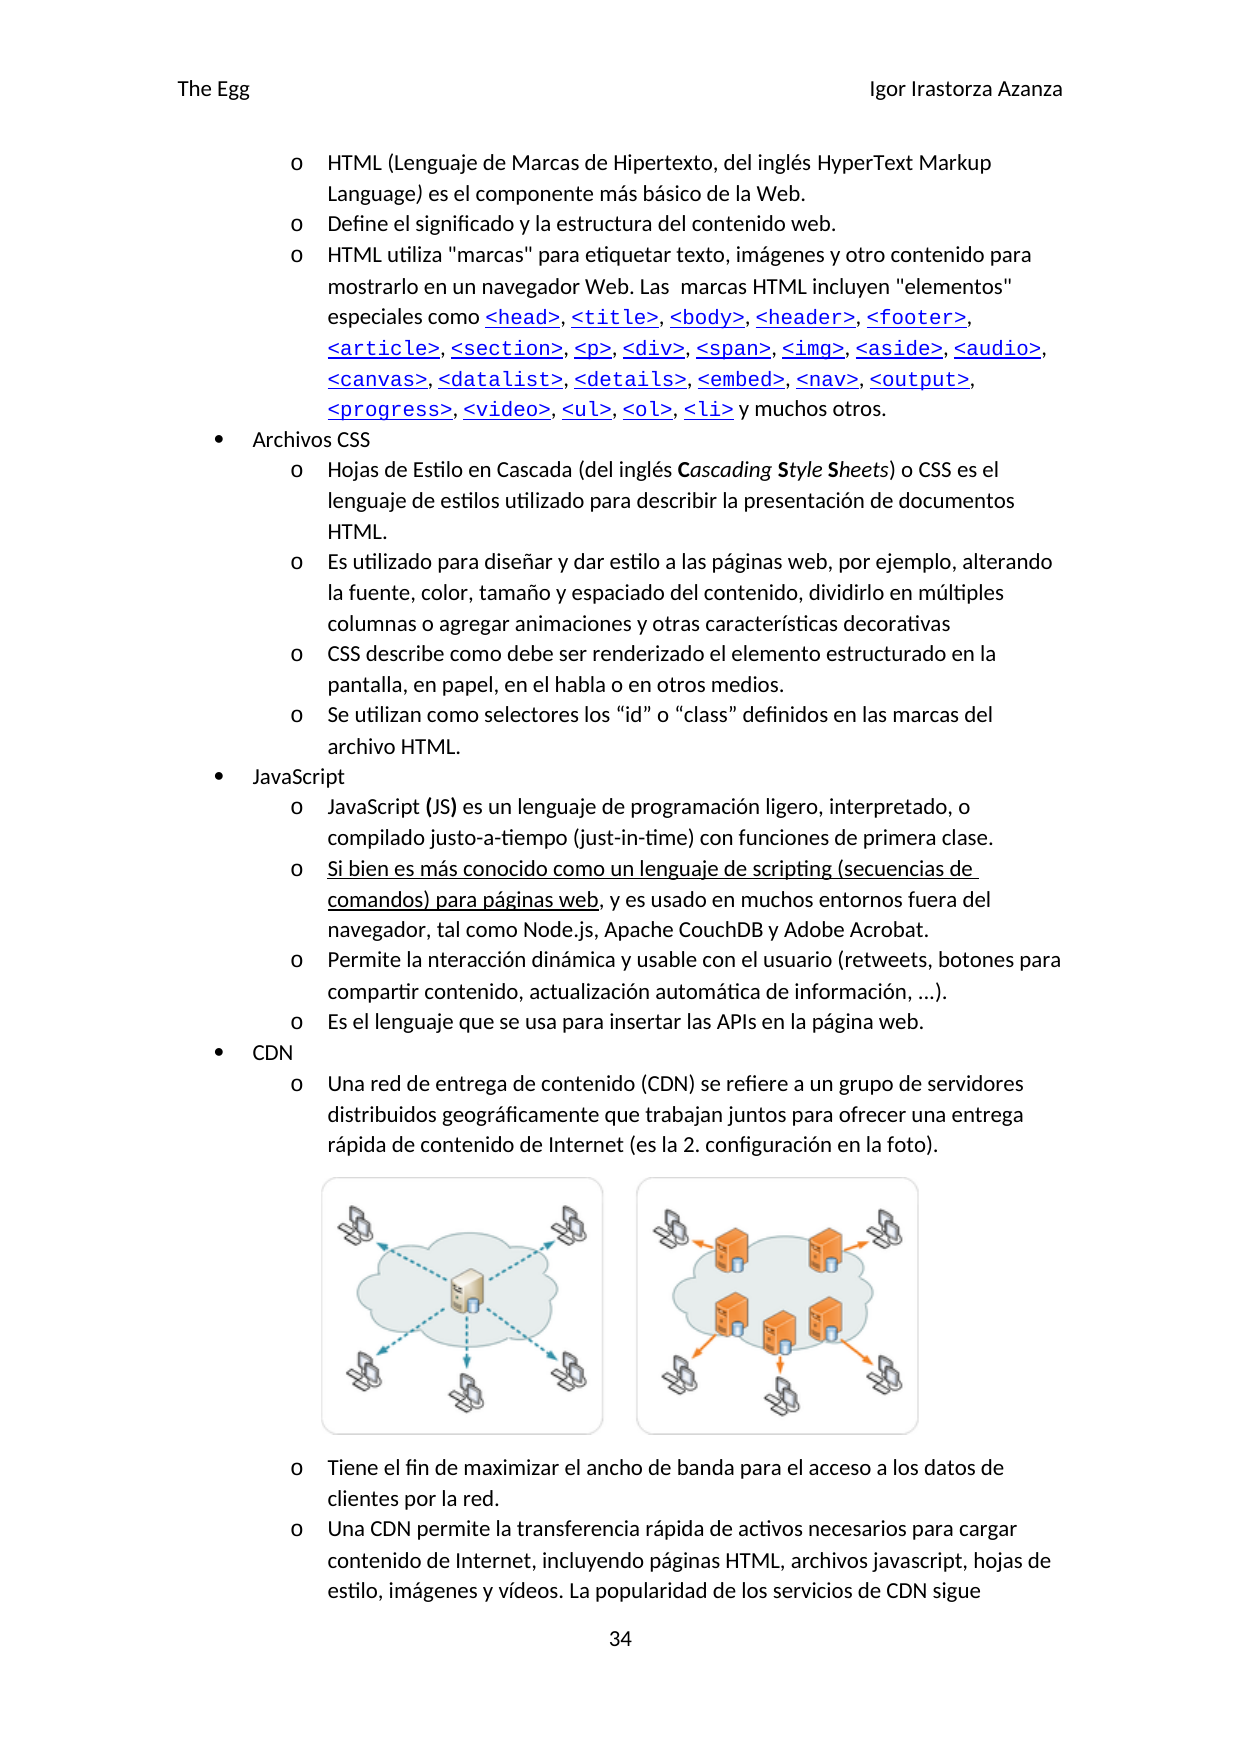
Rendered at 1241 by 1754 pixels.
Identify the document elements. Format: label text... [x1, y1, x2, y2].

list Una red de entrega de contenido (CDN) se refiere a un grupo de servidores distribuidos geográficamente que trabajan juntos para ofrecer una entrega rápida de contenido de Internet (es la 2. configuración en la foto). [290, 1069, 1063, 1158]
list JavaScript (JS) es un lenguaje de programación ligero, interpretado, o compilado justo-a-tiempo (just-in-time) con funciones de primera clase. [290, 792, 1063, 852]
list Archivos CSS [215, 425, 1063, 453]
list Permite la nteracción dinámica y usable con el usuario (retweets, botones para compartir contenido, actualización automática de información, ...). [290, 946, 1063, 1005]
list HTML utiliza "marcas" para etiquetar texto, imágenes y otro contenido para mostrarlo en un navegador Web. Las marcas HTML incluyen "elementos" especiales como <head>, <title>, <body>, <header>, <footer>, <article>, <section>, <p>, <div>, <span>, <img>, <aside>, <audio>, <canvas>, <datalist>, <details>, <embed>, <nav>, <output>, <progress>, <video>, <ul>, <ol>, <li> y muchos otros. [290, 241, 1063, 423]
list Define el significado y la estructura del contenido web. [290, 209, 1063, 238]
list Hojas de Estilo en Cascada (del inglés Cascading Style Sheets) o CSS es el lenguaje de estilos utilizado para describir la presentación de documentos HTML. [290, 455, 1063, 545]
list Es utilizado para diseñar y dar estilo a las páginas web, por ejemplo, alterando la fuente, color, tamaño y espaciado del contenido, dividirlo en múltiples columnas o agregar animaciones y otras características decorativas [290, 547, 1063, 637]
list Tiene el fin de maximizar el ancho de banda para el acceso a los datos de clientes por la red. [290, 1453, 1063, 1512]
list CDN [215, 1038, 1063, 1067]
list Si bien es más conocido como un lenguaje de scripting (secuencias de comandos) para páginas web, y es usado en muchos entornos fuera del navegador, tal como Node.js, Apache CouchDB y Adobe Acrobat. [290, 854, 1063, 943]
list CSS describe como debe ser renderizado el elemento estructurado en la pantalla, en papel, en el habla o en otros medios. [290, 639, 1063, 698]
list Es el lenguaje que se usa para insertar las APIs en la página web. [290, 1007, 1063, 1036]
list HTML (Lenguaje de Marcas de Hipertexto, del inglés HyperText Markup Language) es el componente más básico de la Web. [290, 148, 1063, 207]
list Se utilizan como selectores los “id” o “class” definidos en las marcas del archivo HTML. [290, 700, 1063, 760]
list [290, 1514, 1063, 1604]
picture [321, 1177, 919, 1435]
list JavaScript [215, 762, 1063, 790]
